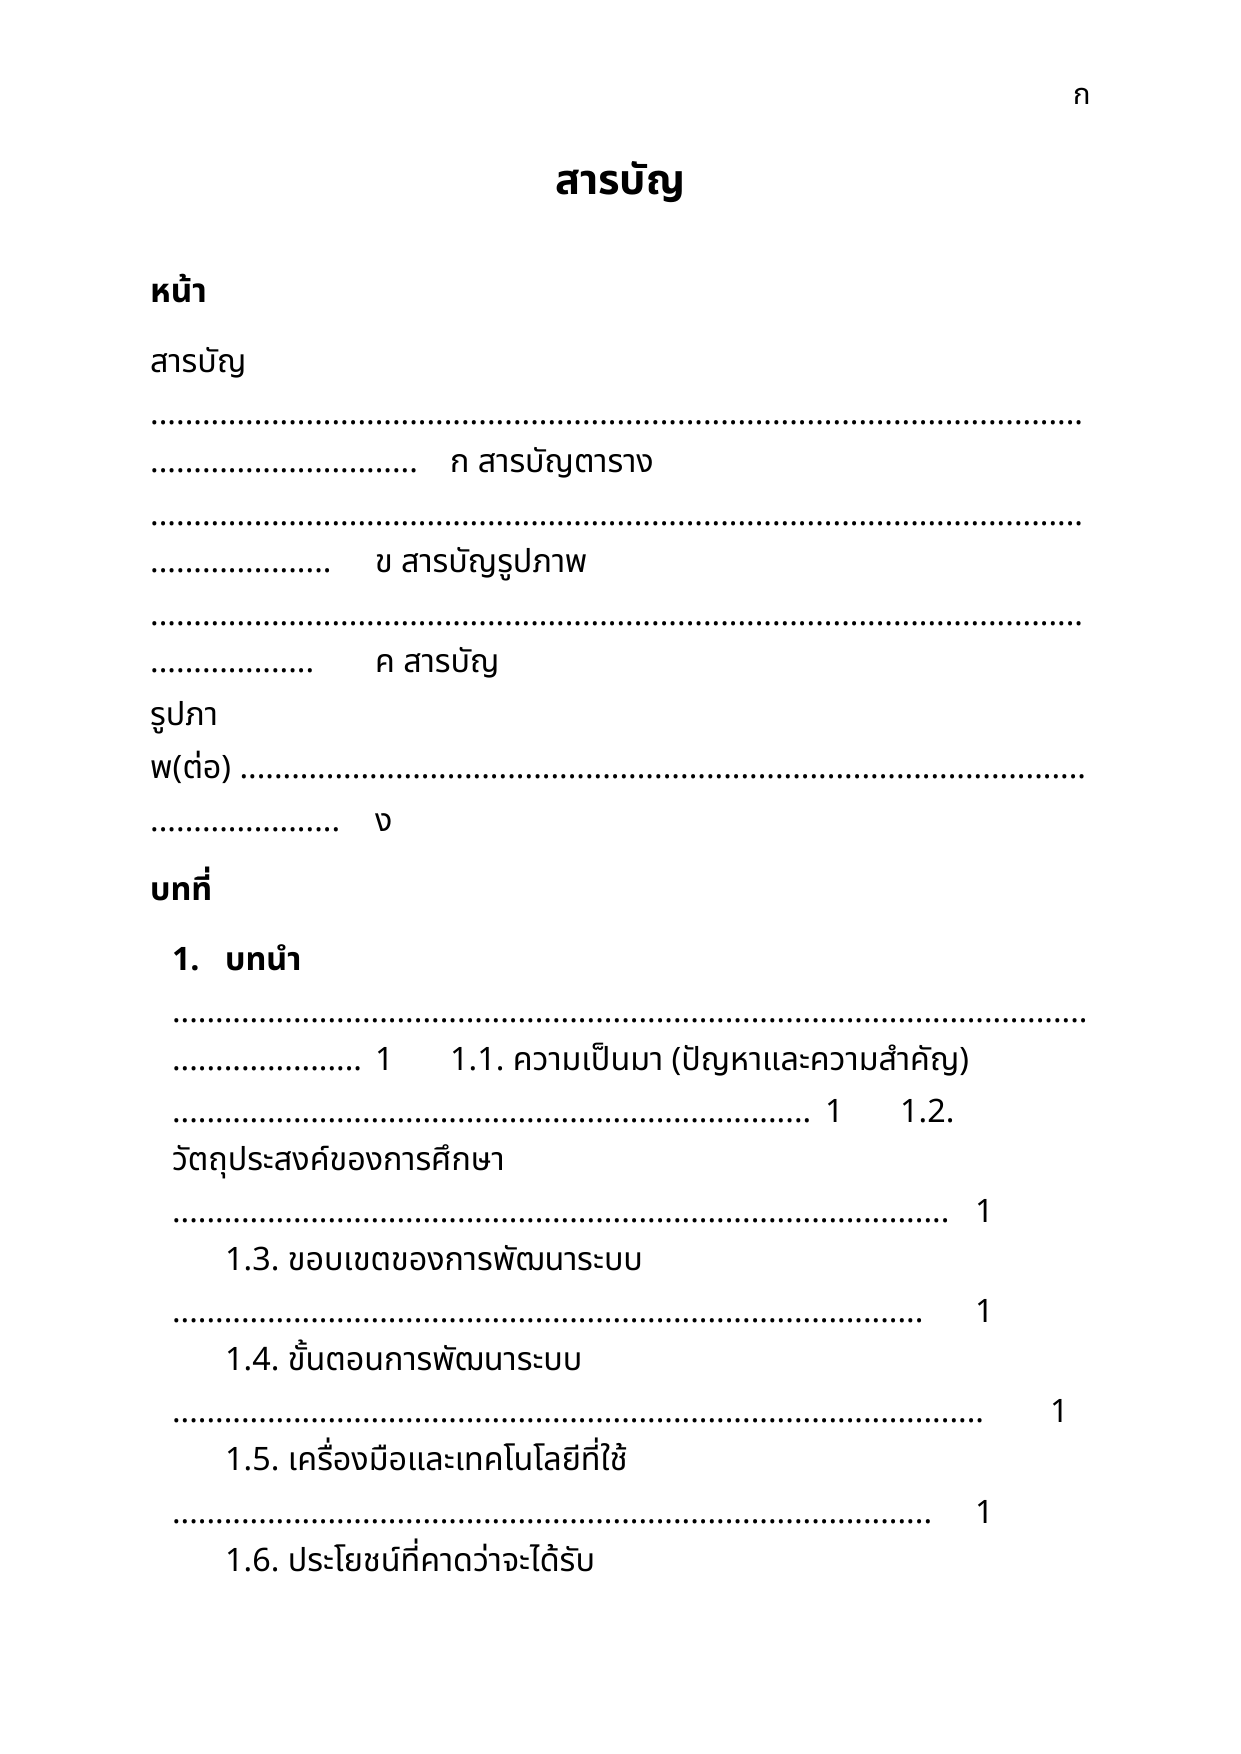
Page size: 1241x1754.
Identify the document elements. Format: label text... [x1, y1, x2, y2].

text หน้า [150, 234, 1090, 317]
text สารบัญ [150, 150, 1090, 213]
text บทที่ [150, 866, 1090, 915]
text สารบัญ ........................................................................................................................................... ก สารบัญตาราง ................................................................................................................................. ข สารบัญรูปภาพ ............................................................................................................................... ค สารบัญรูปภาพ(ต่อ) ........................................................................................................................ ง [150, 338, 1090, 846]
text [172, 935, 1090, 1585]
